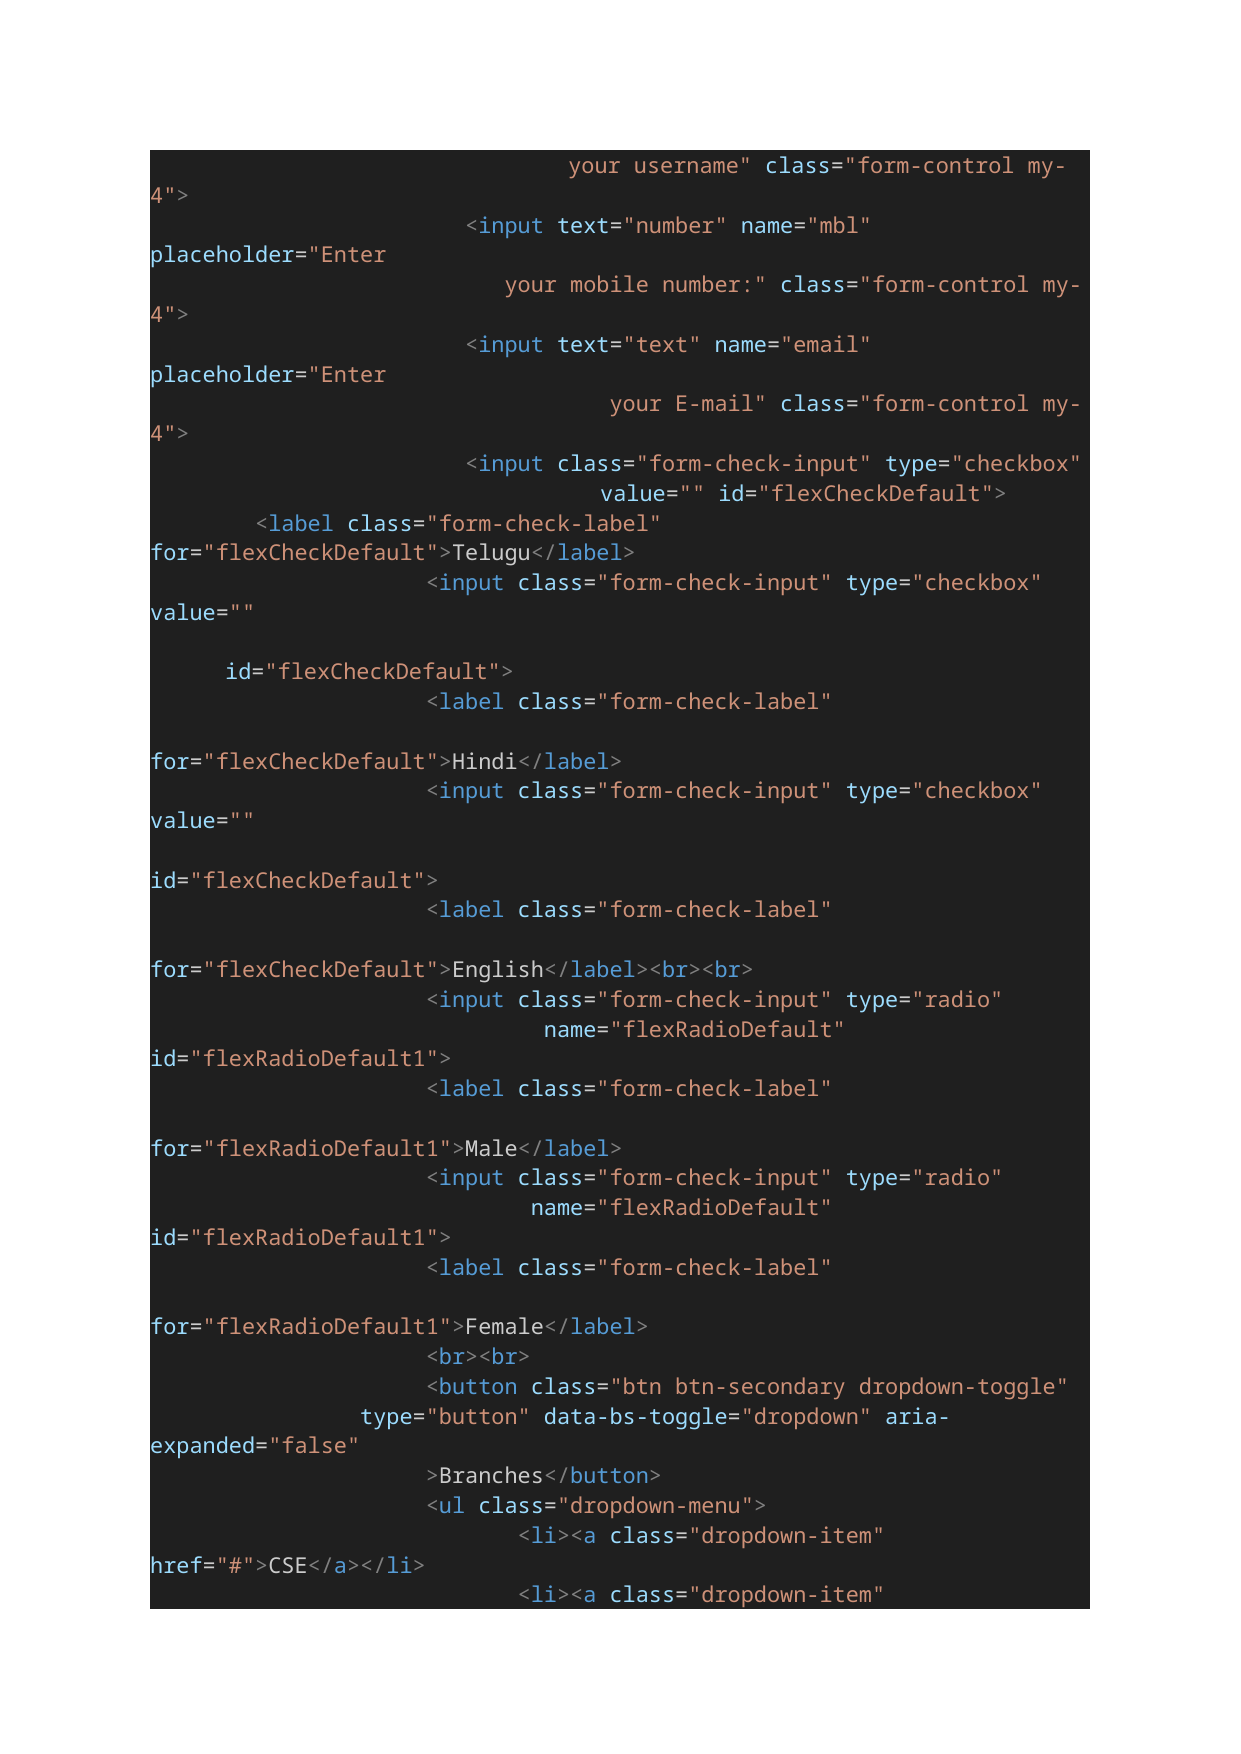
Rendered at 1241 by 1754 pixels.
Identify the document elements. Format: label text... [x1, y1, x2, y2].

text for="flexCheckDefault">English</label><br><br> [150, 924, 1090, 984]
text id="flexCheckDefault"> [150, 627, 1090, 686]
text name="flexRadioDefault" id="flexRadioDefault1"> [150, 1192, 1090, 1252]
text <li><a class="dropdown-item" [150, 1579, 1090, 1609]
text <input class="form-check-input" type="radio" [150, 1162, 1090, 1192]
text type="button" data-bs-toggle="dropdown" aria-expanded="false" [150, 1401, 1090, 1460]
text <label class="form-check-label" [150, 894, 1090, 924]
text for="flexRadioDefault1">Female</label> [150, 1282, 1090, 1341]
text <br><br> [150, 1341, 1090, 1371]
text >Branches</button> [150, 1460, 1090, 1490]
text your E-mail" class="form-control my-4"> [150, 388, 1090, 448]
text <ul class="dropdown-menu"> [150, 1490, 1090, 1520]
text <label class="form-check-label" [150, 1073, 1090, 1103]
text for="flexCheckDefault">Hindi</label> [150, 716, 1090, 775]
text your mobile number:" class="form-control my-4"> [150, 269, 1090, 329]
text <input class="form-check-input" type="checkbox" value="" [150, 567, 1090, 627]
text value="" id="flexCheckDefault"> [150, 478, 1090, 507]
text <button class="btn btn-secondary dropdown-toggle" [150, 1371, 1090, 1401]
text your username" class="form-control my-4"> [150, 150, 1090, 209]
text id="flexCheckDefault"> [150, 835, 1090, 894]
text <input text="number" name="mbl" placeholder="Enter [150, 209, 1090, 269]
text <label class="form-check-label" [150, 686, 1090, 716]
text <li><a class="dropdown-item" href="#">CSE</a></li> [150, 1520, 1090, 1579]
text <input text="text" name="email" placeholder="Enter [150, 329, 1090, 388]
text <label class="form-check-label" for="flexCheckDefault">Telugu</label> [150, 507, 1090, 567]
text <label class="form-check-label" [150, 1252, 1090, 1282]
text <input class="form-check-input" type="radio" [150, 984, 1090, 1013]
text <input class="form-check-input" type="checkbox" value="" [150, 775, 1090, 835]
text name="flexRadioDefault" id="flexRadioDefault1"> [150, 1013, 1090, 1073]
text <input class="form-check-input" type="checkbox" [150, 448, 1090, 478]
text for="flexRadioDefault1">Male</label> [150, 1103, 1090, 1162]
